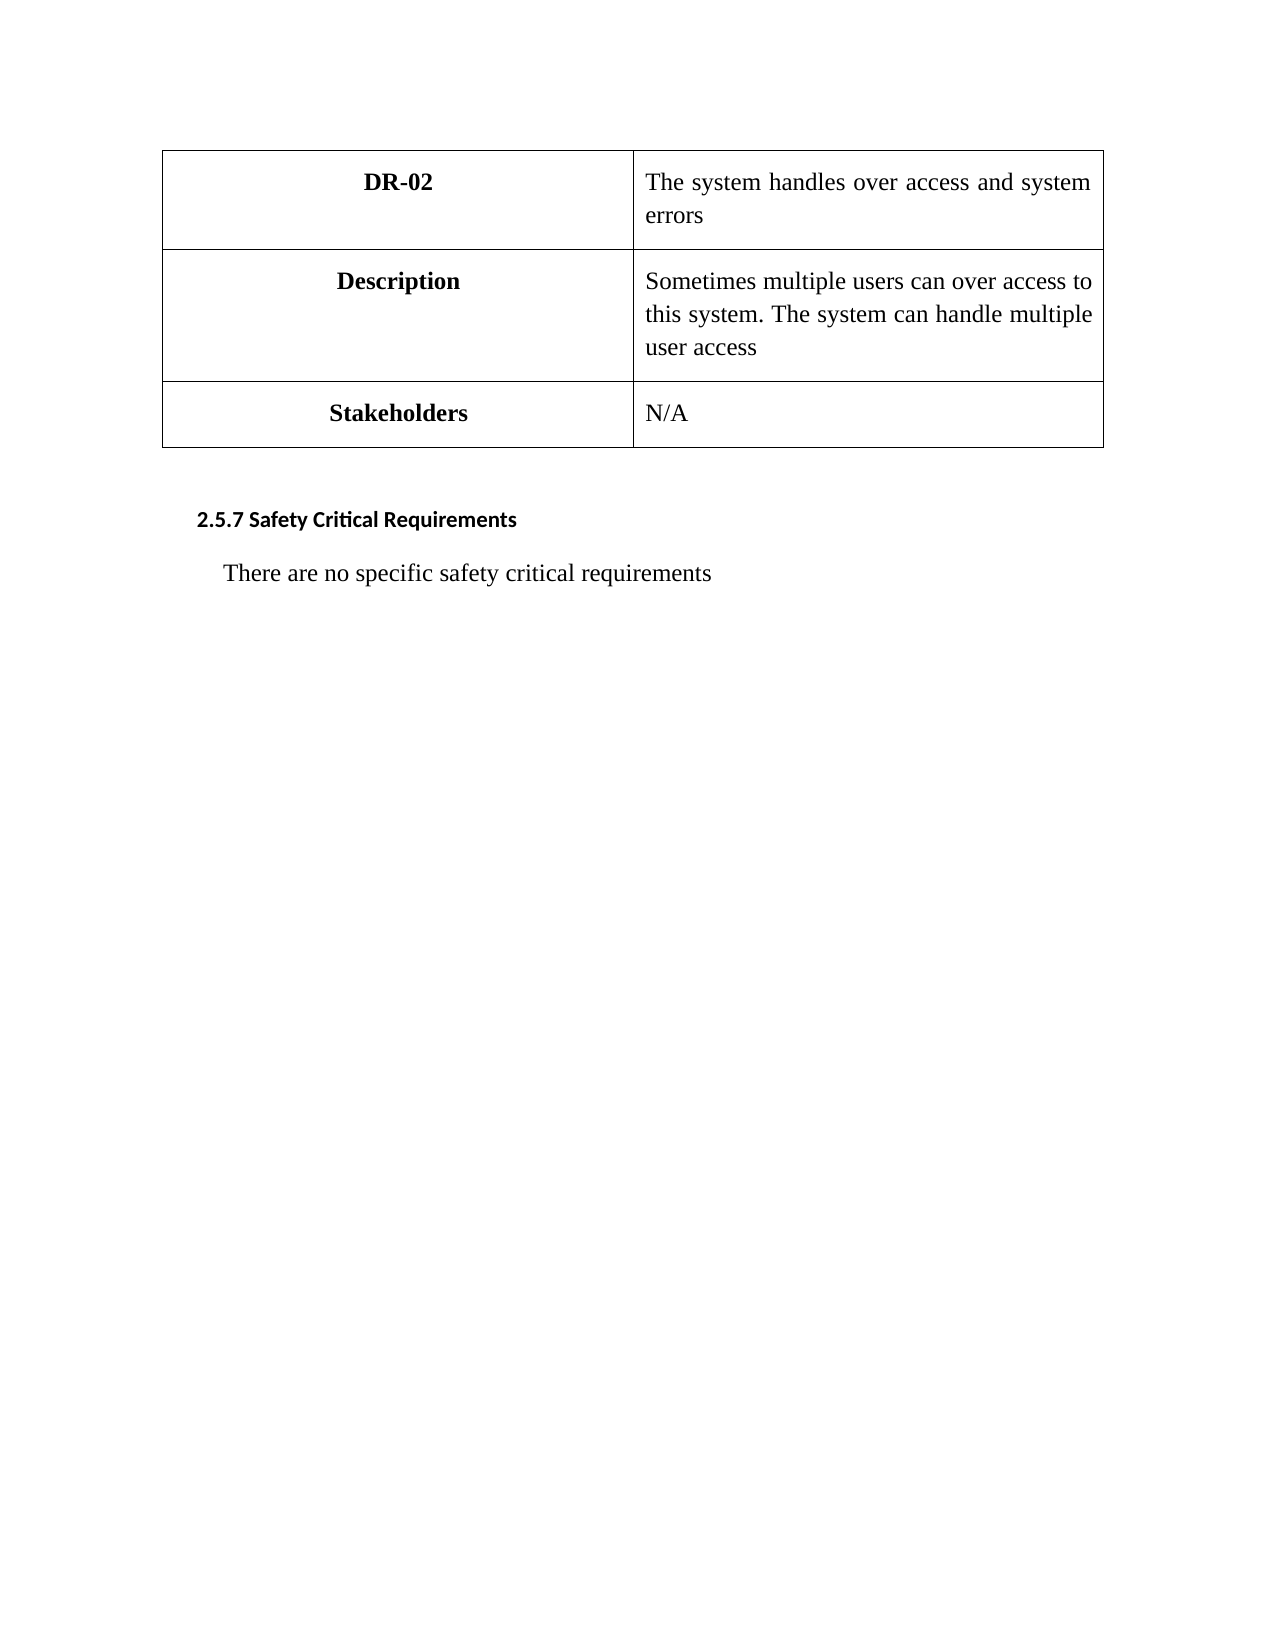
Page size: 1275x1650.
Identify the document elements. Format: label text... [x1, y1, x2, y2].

text There are no specific safety critical requirements [173, 558, 1125, 586]
table_header The system handles over access and system errors [634, 151, 1103, 249]
table_cell Sometimes multiple users can over access to this system. The system can handle multiple user access [634, 250, 1103, 381]
table_header DR-02 [163, 151, 633, 249]
table_cell Stakeholders [163, 382, 633, 447]
table_cell N/A [634, 382, 1103, 447]
text 2.5.7 Safety Critical Requirements [150, 505, 1125, 533]
table_cell Description [163, 250, 633, 381]
